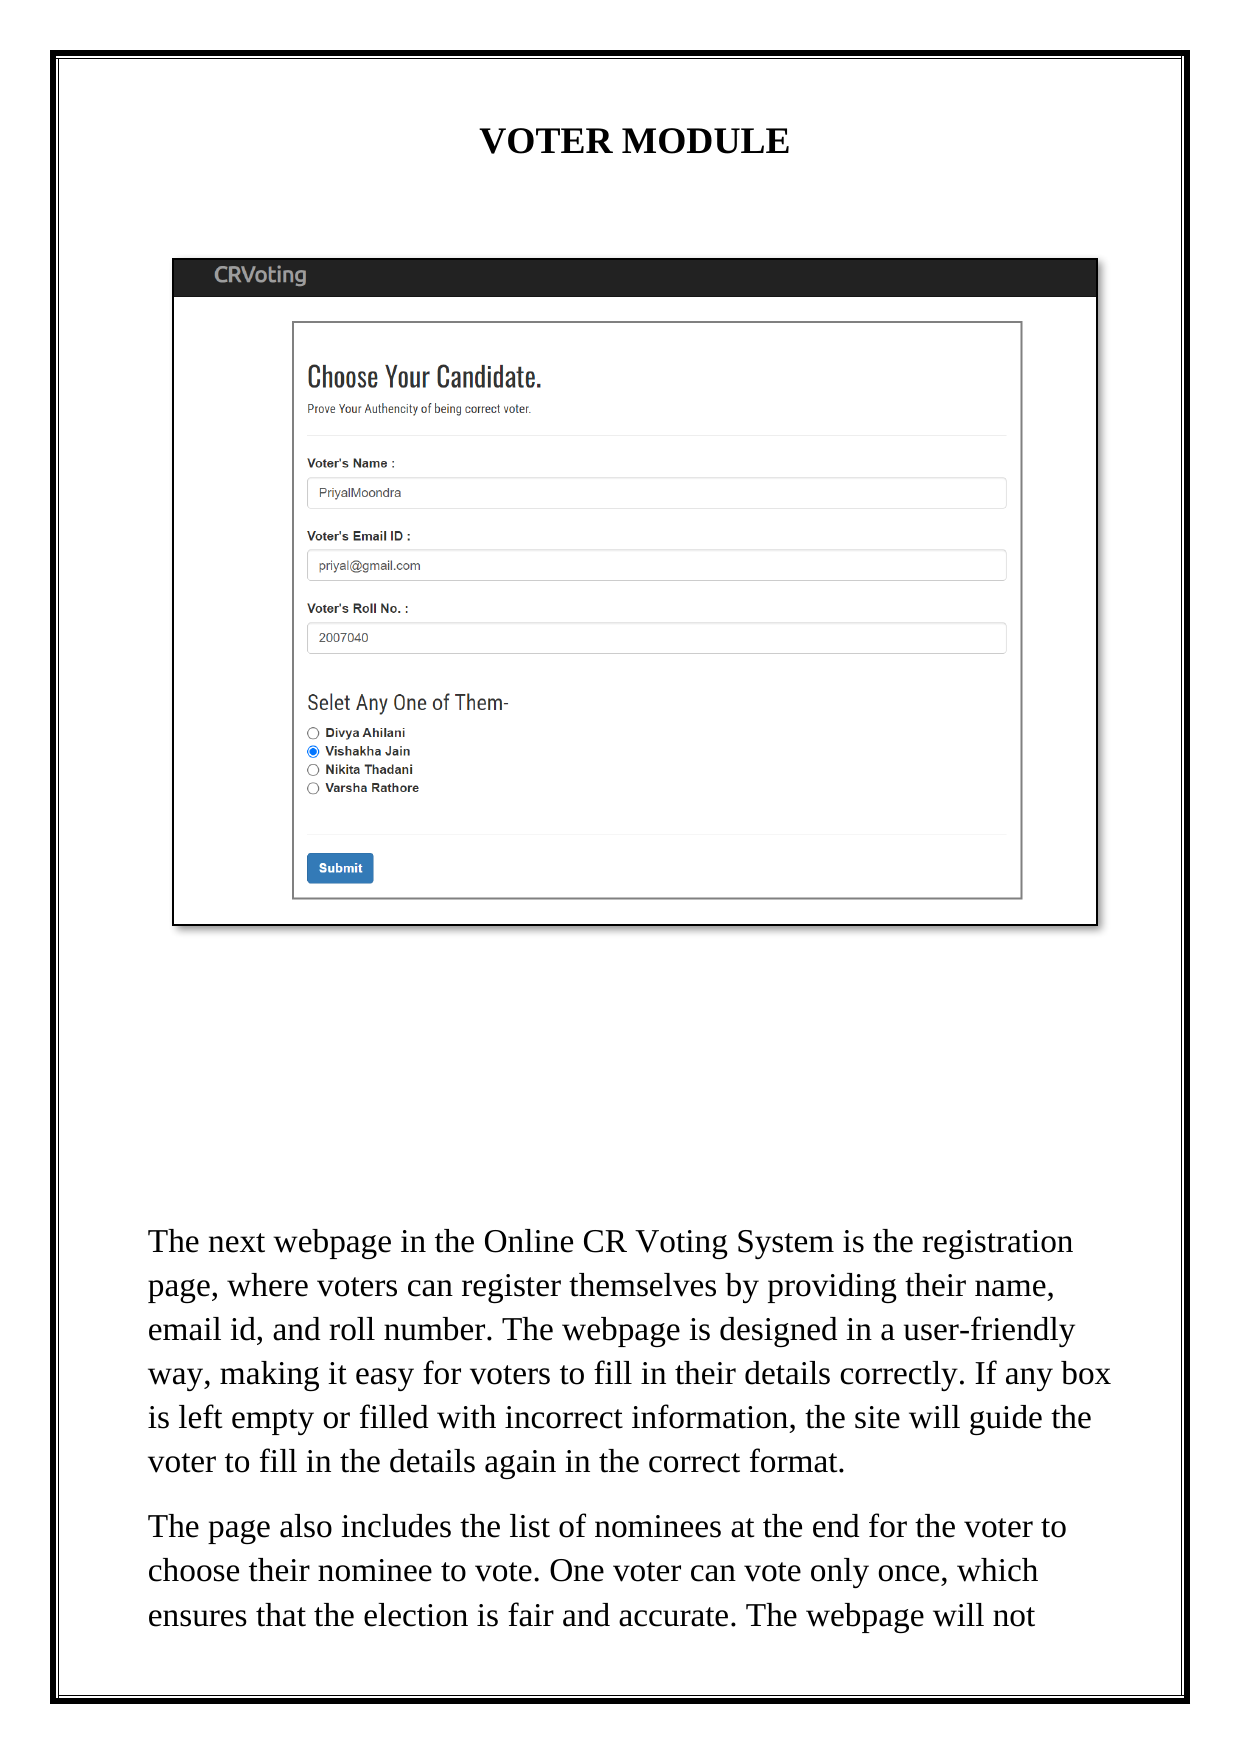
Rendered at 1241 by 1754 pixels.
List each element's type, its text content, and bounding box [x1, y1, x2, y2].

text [148, 1507, 1122, 1633]
text VOTER MODULE [148, 118, 1122, 161]
picture [174, 260, 1096, 924]
text The next webpage in the Online CR Voting System is the registration page, where voters can register themselves by providing their name, email id, and roll number. The webpage is designed in a user-friendly way, making it easy for voters to fill in their details correctly. If any box is left empty or filled with incorrect information, the site will guide the voter to fill in the details again in the correct format. [148, 1221, 1122, 1480]
